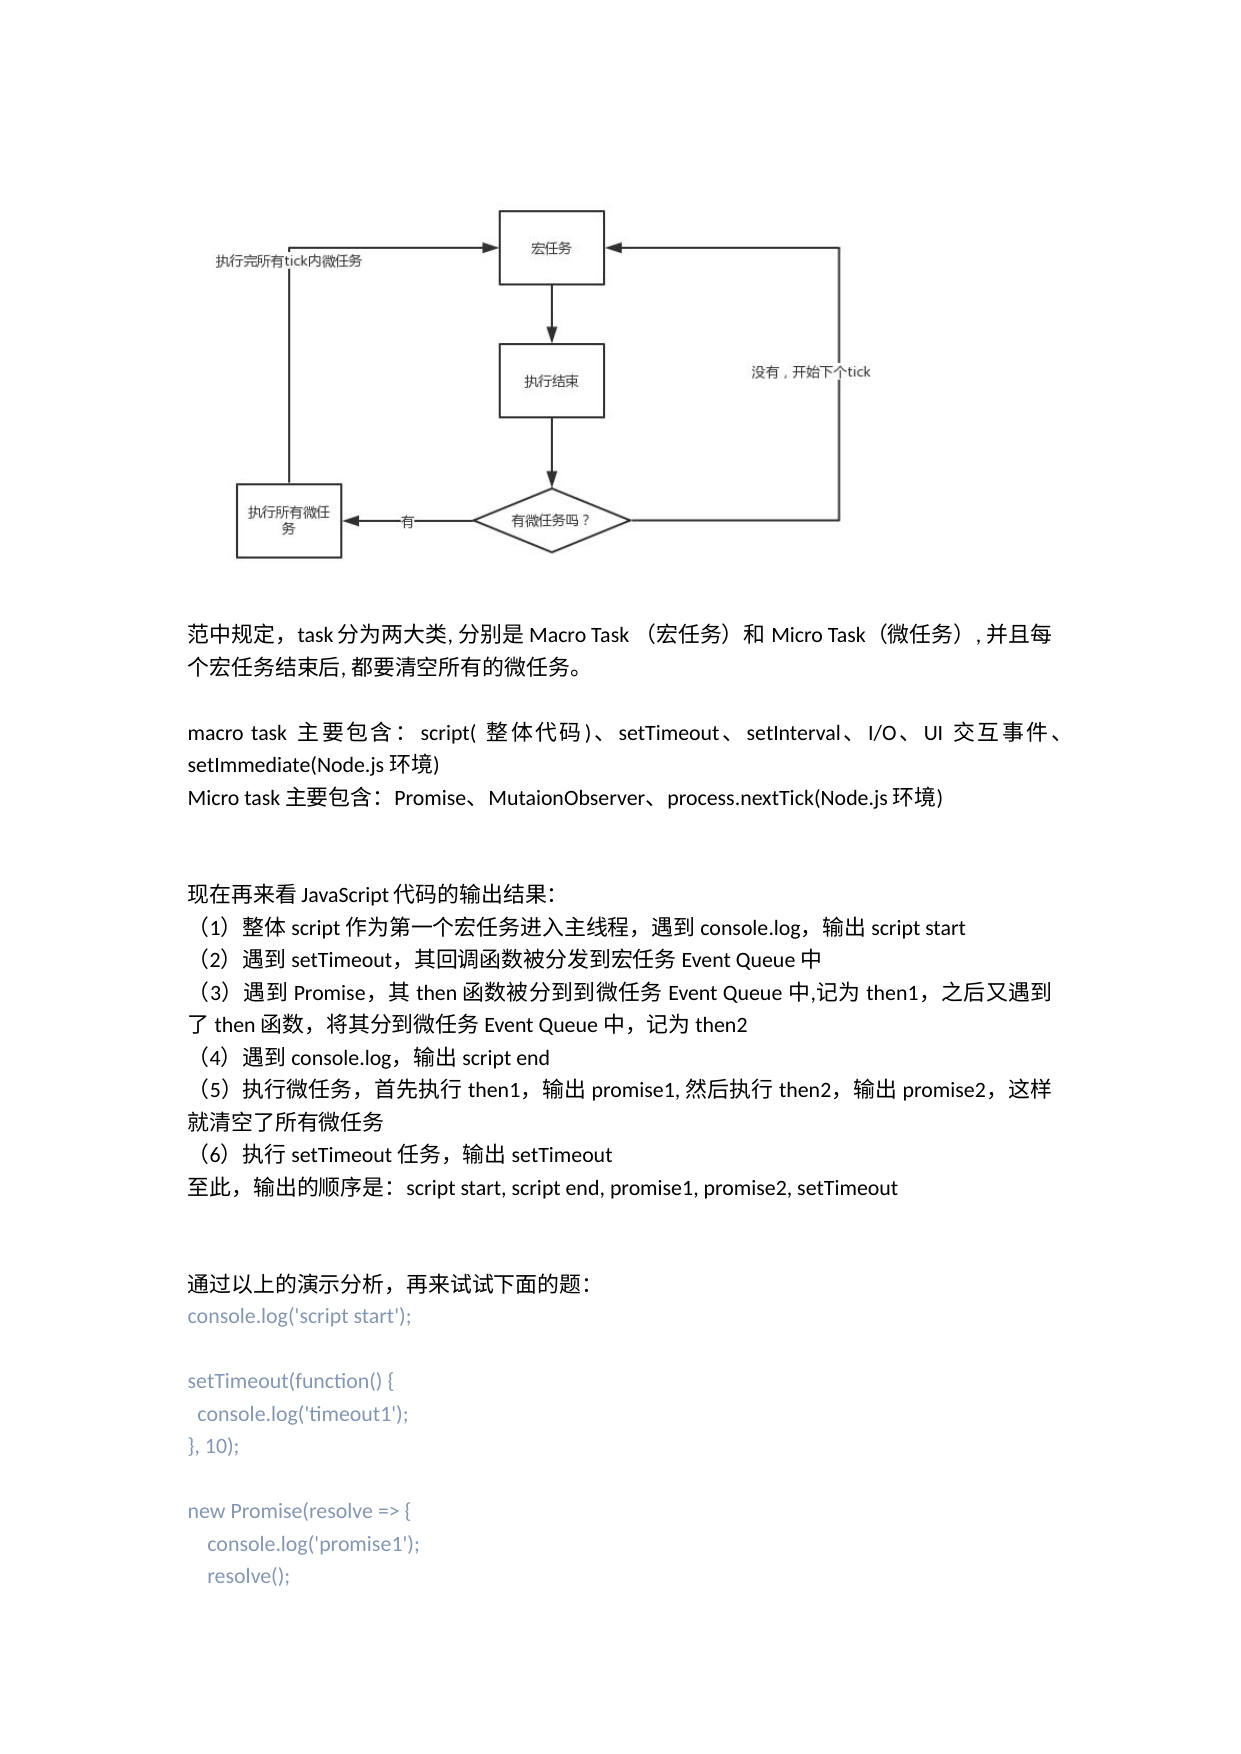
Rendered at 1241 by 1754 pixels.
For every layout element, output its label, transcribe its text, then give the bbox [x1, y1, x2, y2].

text console.log('promise1'); [187, 1527, 1053, 1559]
text new Promise(resolve => { [187, 1494, 1053, 1527]
text 至此，输出的顺序是：script start, script end, promise1, promise2, setTimeout [187, 1169, 1053, 1202]
text （6）执行 setTimeout 任务，输出 setTimeout [187, 1137, 1053, 1169]
picture [187, 162, 871, 590]
text }, 10); [187, 1429, 1053, 1462]
text 现在再来看JavaScript代码的输出结果： [187, 877, 1053, 909]
text （3）遇到 Promise，其 then函数被分到到微任务 Event Queue 中,记为 then1，之后又遇到了 then 函数，将其分到微任务 Event Queue 中，记为 then2 [187, 974, 1053, 1039]
text （2）遇到 setTimeout，其回调函数被分发到宏任务 Event Queue 中 [187, 942, 1053, 974]
text setTimeout(function() { [187, 1364, 1053, 1397]
text 通过以上的演示分析，再来试试下面的题： [187, 1267, 1053, 1299]
text （1）整体 script 作为第一个宏任务进入主线程，遇到 console.log，输出 script start [187, 909, 1053, 942]
text Micro task主要包含：Promise、MutaionObserver、process.nextTick(Node.js 环境) [187, 779, 1053, 812]
text resolve(); [187, 1559, 1053, 1592]
text （5）执行微任务，首先执行then1，输出 promise1, 然后执行 then2，输出 promise2，这样就清空了所有微任务 [187, 1072, 1053, 1137]
text 范中规定，task分为两大类, 分别是 Macro Task （宏任务）和 Micro Task（微任务）, 并且每个宏任务结束后, 都要清空所有的微任务。 [187, 617, 1053, 682]
text console.log('script start'); [187, 1299, 1053, 1332]
text （4）遇到 console.log，输出 script end [187, 1039, 1053, 1072]
text console.log('timeout1'); [187, 1397, 1053, 1429]
text macro task 主要包含：script( 整体代码)、setTimeout、setInterval、I/O、UI 交互事件、setImmediate(Node.js 环境) [187, 714, 1053, 779]
